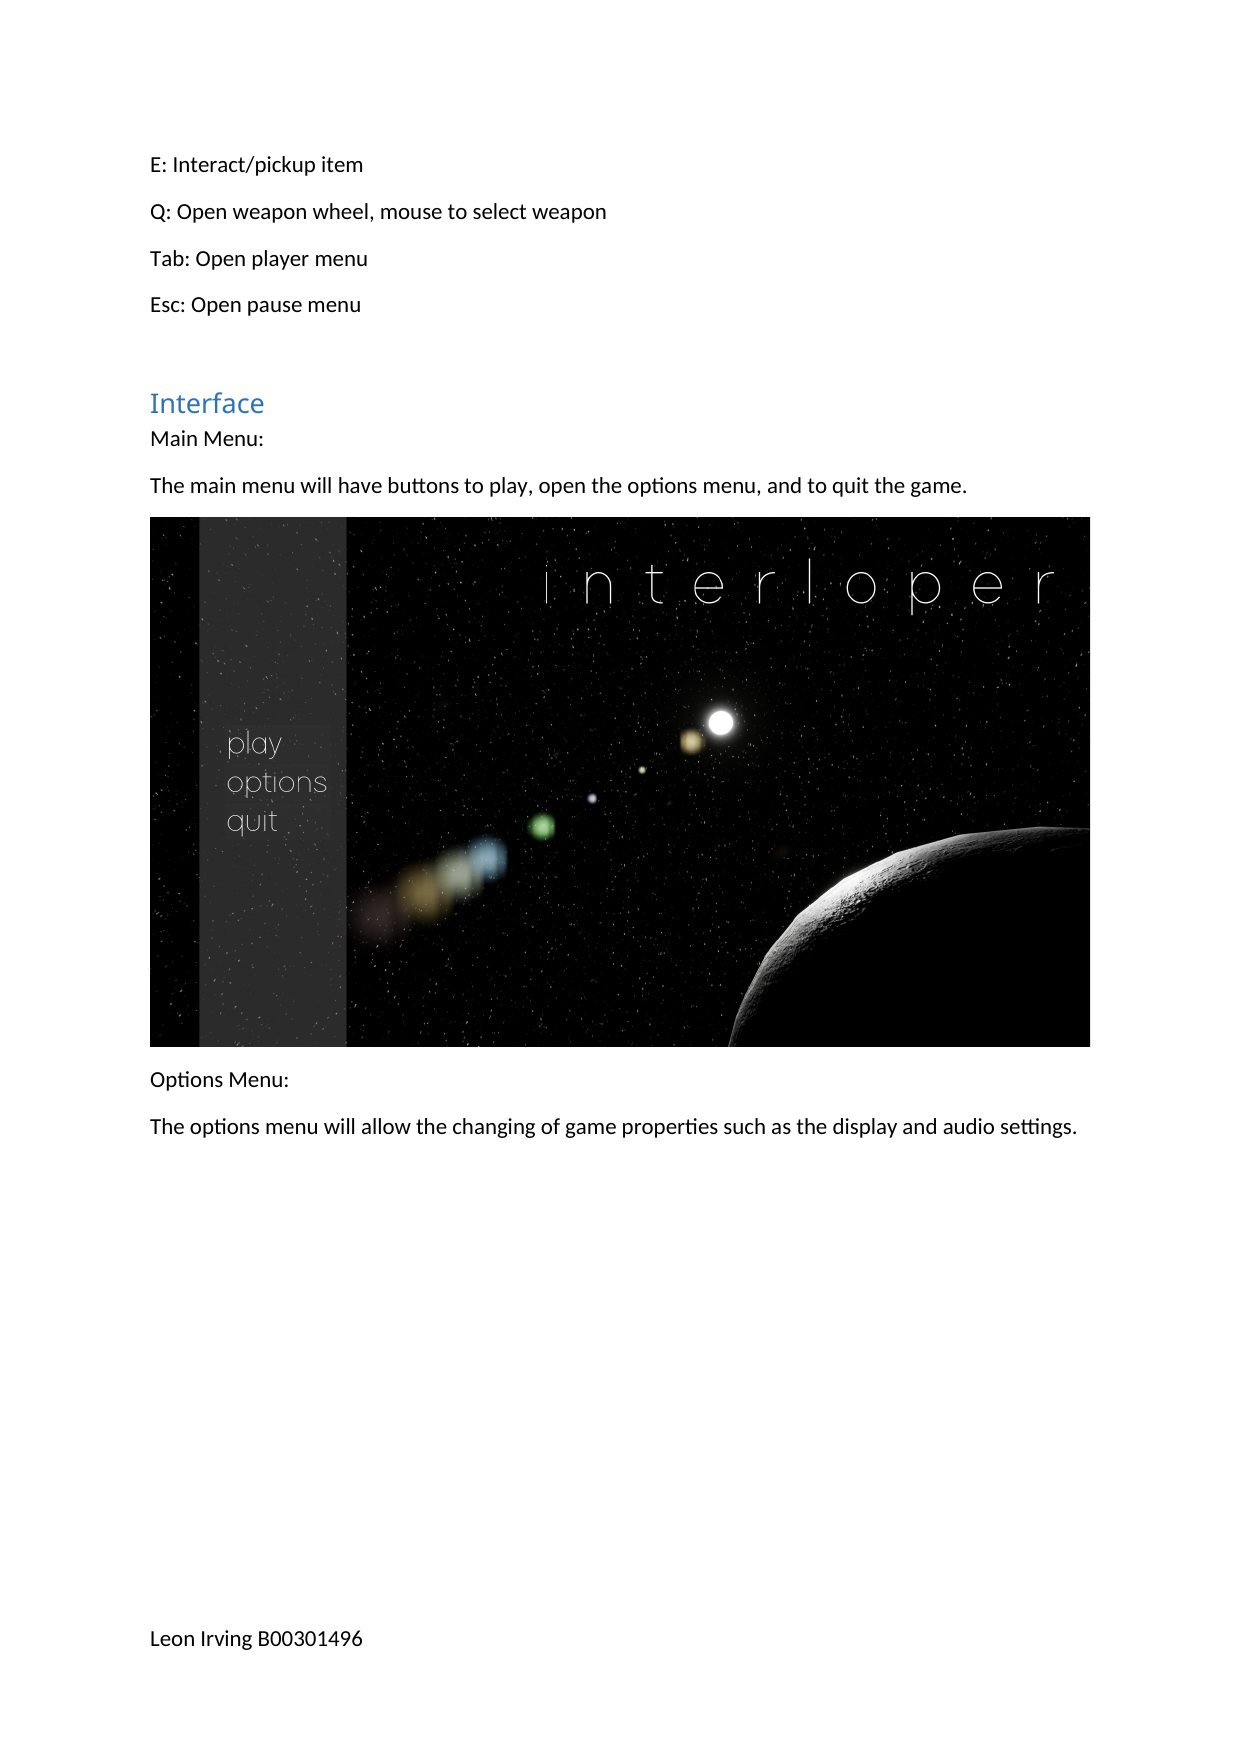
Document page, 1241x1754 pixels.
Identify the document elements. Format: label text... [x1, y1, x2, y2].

text The options menu will allow the changing of game properties such as the display and audio settings. [150, 1112, 1090, 1141]
text Tab: Open player menu [150, 244, 1090, 272]
text Esc: Open pause menu [150, 291, 1090, 319]
picture [150, 517, 1091, 1047]
text Q: Open weapon wheel, mouse to select weapon [150, 197, 1090, 225]
subtitle Interface [150, 384, 1090, 421]
text Main Menu: [150, 424, 1090, 452]
text E: Interact/pickup item [150, 150, 1090, 178]
text Options Menu: [150, 1066, 1090, 1094]
text The main menu will have buttons to play, open the options menu, and to quit the game. [150, 471, 1090, 499]
